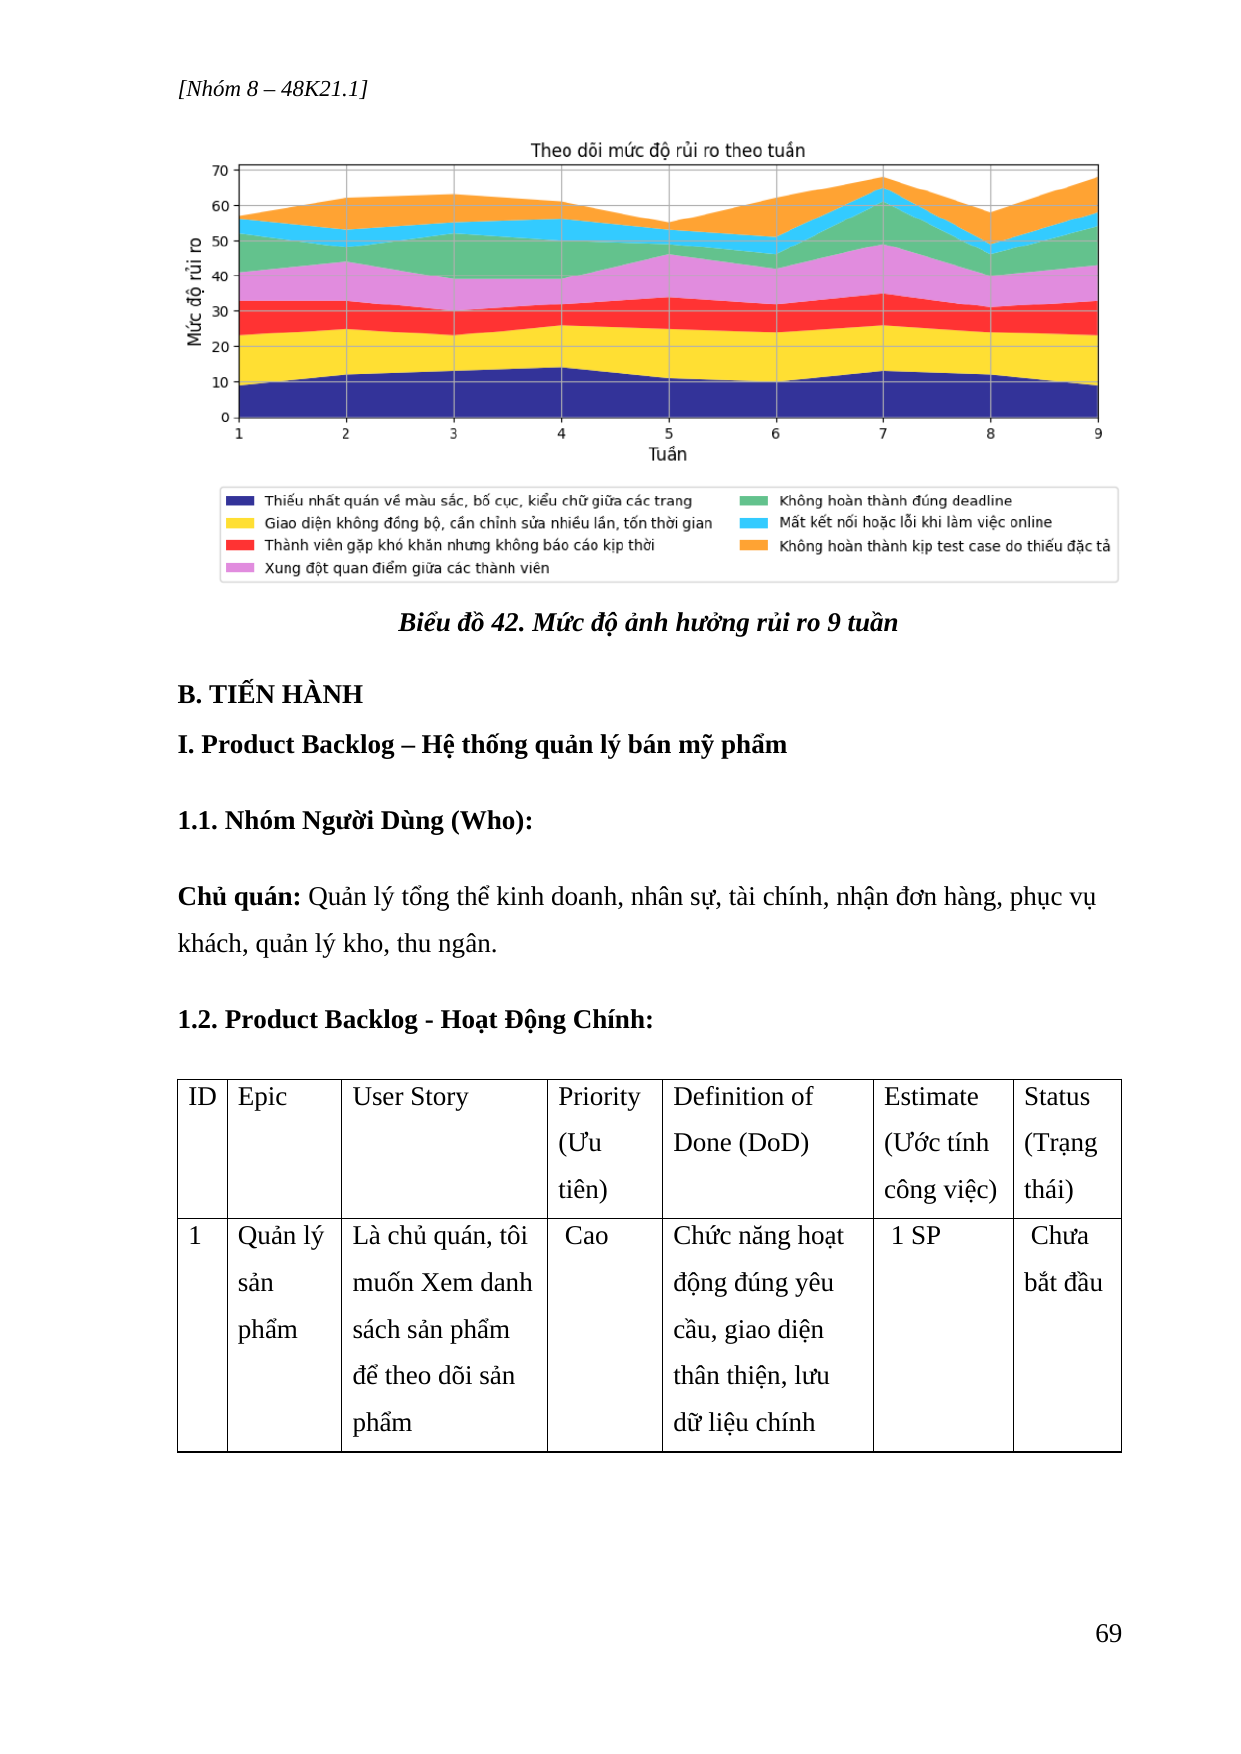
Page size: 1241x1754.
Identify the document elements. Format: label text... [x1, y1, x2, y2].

table_cell Chưa bắt đầu [1014, 1219, 1121, 1451]
table_header Estimate (Ước tính công việc) [874, 1080, 1013, 1218]
picture [177, 132, 1123, 591]
subtitle I. Product Backlog – Hệ thống quản lý bán mỹ phẩm [177, 728, 1122, 760]
table_cell Quản lý sản phẩm [228, 1219, 341, 1451]
subtitle 1.2. Product Backlog - Hoạt Động Chính: [177, 1003, 1122, 1034]
table_header Epic [228, 1080, 341, 1218]
table_cell 1 [178, 1219, 227, 1451]
table_cell Là chủ quán, tôi muốn Xem danh sách sản phẩm để theo dõi sản phẩm [342, 1219, 547, 1451]
table_header Status (Trạng thái) [1014, 1080, 1121, 1218]
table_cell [663, 1219, 873, 1451]
table_header ID [178, 1080, 227, 1218]
subtitle B. TIẾN HÀNH [177, 678, 1122, 709]
subtitle 1.1. Nhóm Người Dùng (Who): [177, 804, 1122, 836]
table_header Priority (Ưu tiên) [548, 1080, 662, 1218]
text Biểu đồ . Mức độ ảnh hưởng rủi ro 9 tuần [177, 606, 1122, 637]
table_header User Story [342, 1080, 547, 1218]
table_header Definition of Done (DoD) [663, 1080, 873, 1218]
text Chủ quán: Quản lý tổng thể kinh doanh, nhân sự, tài chính, nhận đơn hàng, phục vụ khách, quản lý kho, thu ngân. [177, 880, 1122, 958]
table_cell 1 SP [874, 1219, 1013, 1451]
table_cell Cao [548, 1219, 662, 1451]
